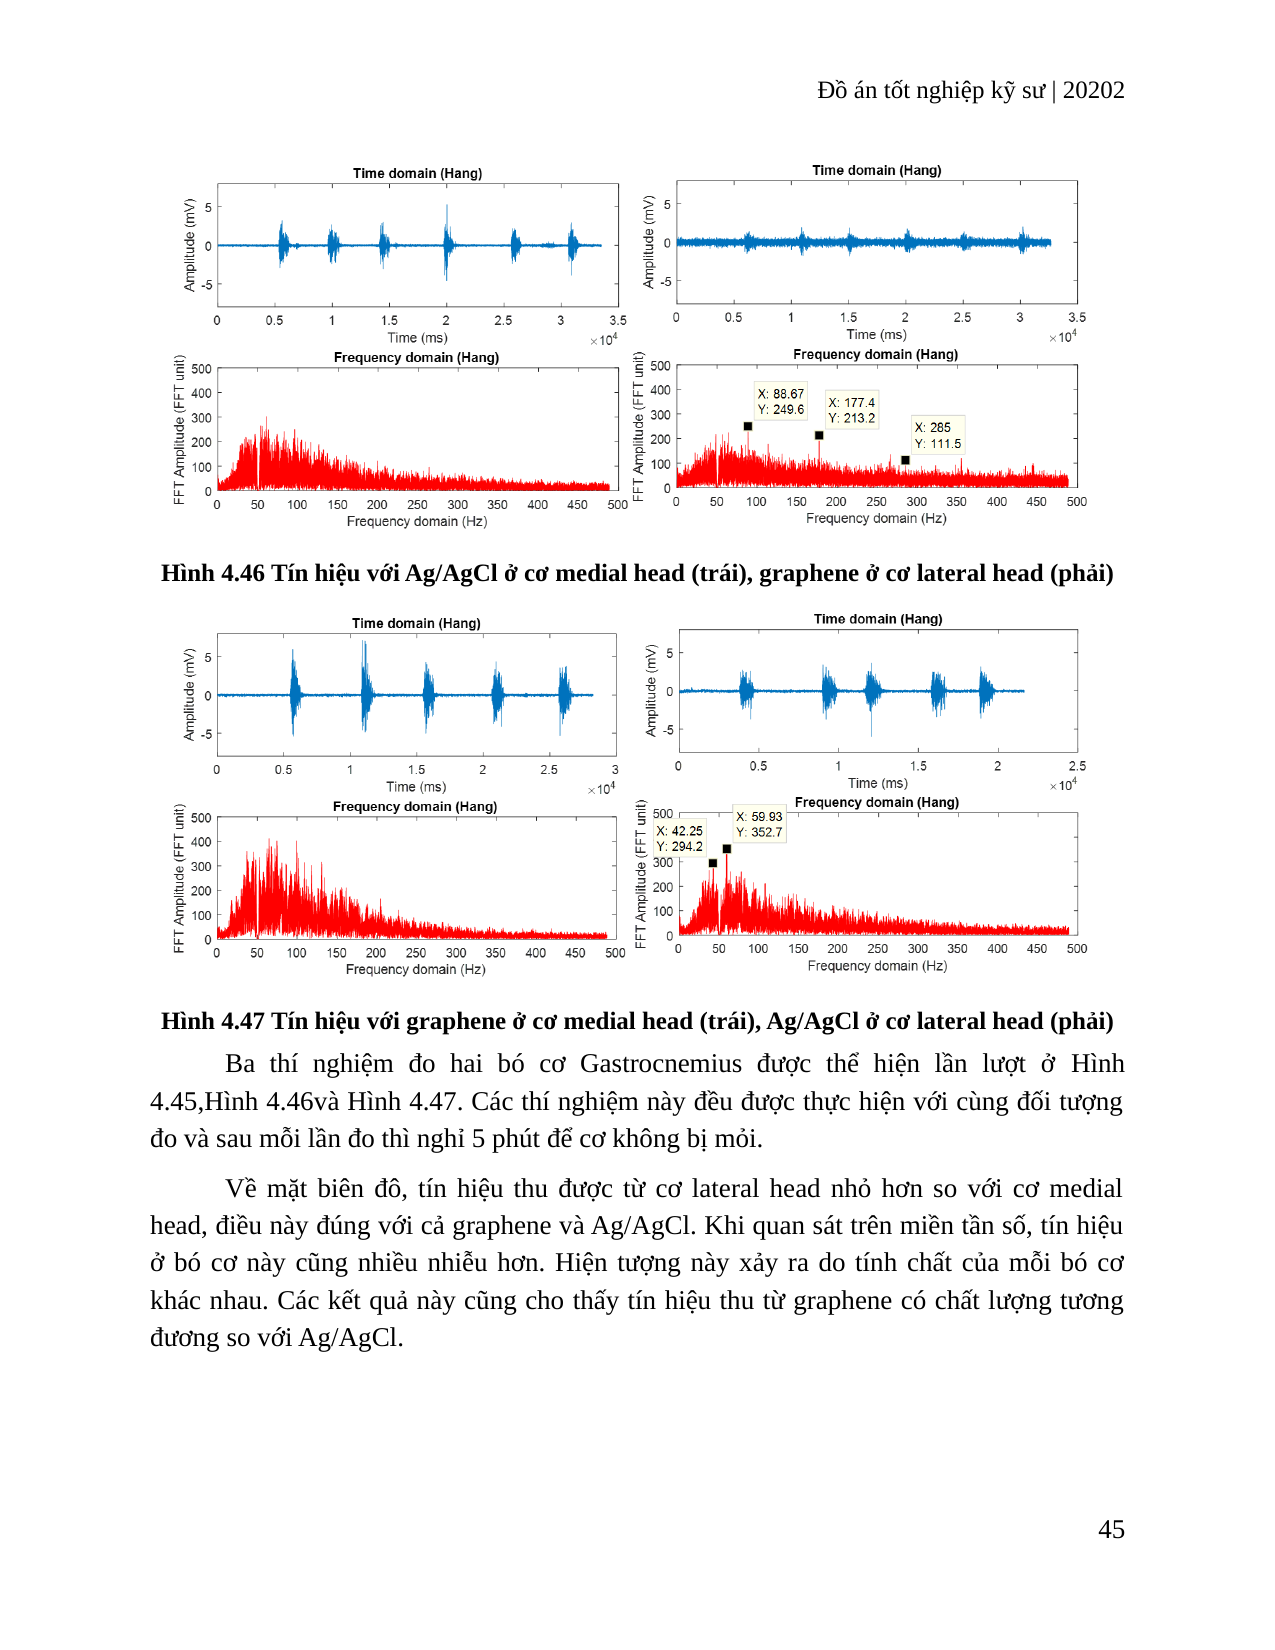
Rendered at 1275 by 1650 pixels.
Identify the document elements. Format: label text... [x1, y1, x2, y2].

picture [150, 150, 1125, 540]
text Về mặt biên đô, tín hiệu thu được từ cơ lateral head nhỏ hơn so với cơ medial head, điều này đúng với cả graphene và Ag/AgCl. Khi quan sát trên miền tần số, tín hiệu ở bó cơ này cũng nhiều nhiễu hơn. Hiện tượng này xảy ra do tính chất của mỗi bó cơ khác nhau. Các kết quả này cũng cho thấy tín hiệu thu từ graphene có chất lượng tương đương so với Ag/AgCl. [150, 1172, 1125, 1352]
picture [150, 599, 1125, 988]
